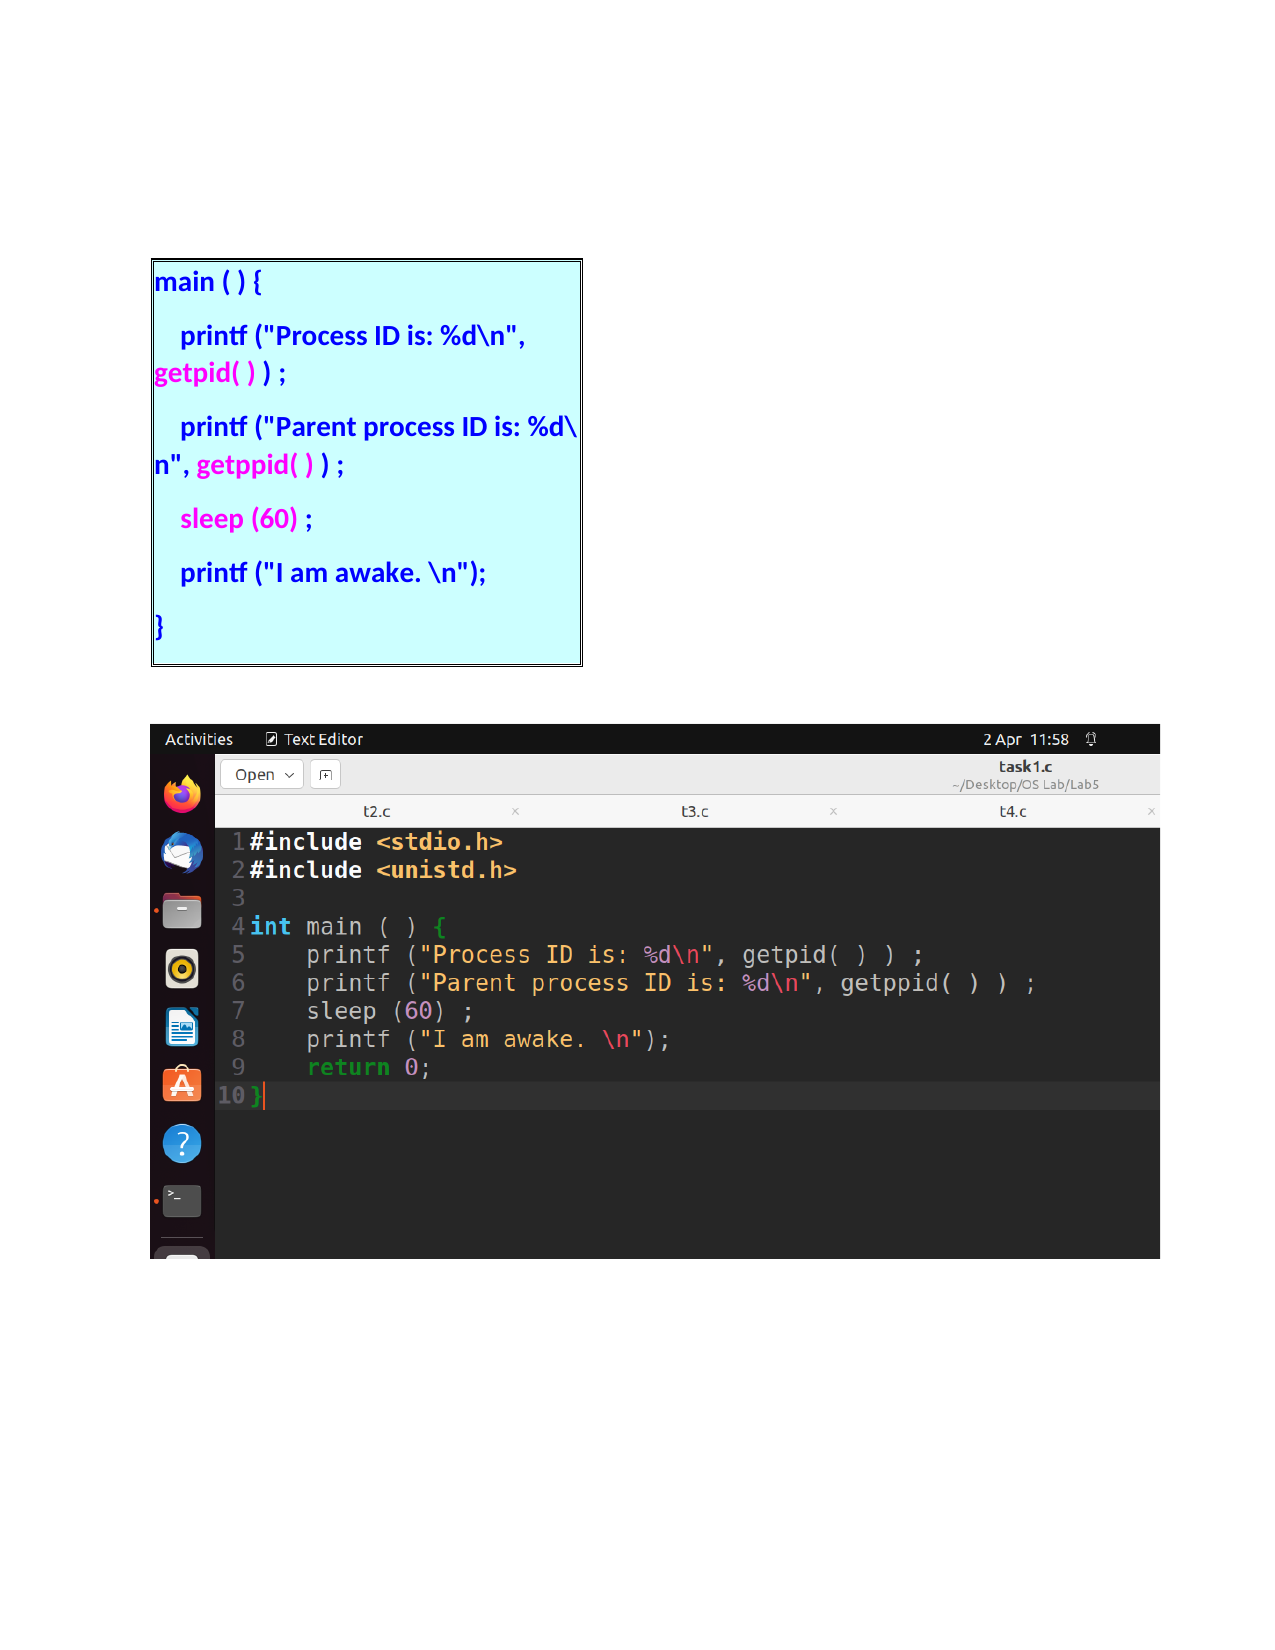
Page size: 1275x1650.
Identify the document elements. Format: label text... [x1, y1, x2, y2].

picture [150, 720, 1161, 1259]
table_header main ( ) { printf ("Process ID is: %d\n", getpid( ) ) ; printf ("Parent process ID is: %d\n", getppid( ) ) ; sleep (60) ; printf ("I am awake. \n"); } [154, 262, 580, 663]
